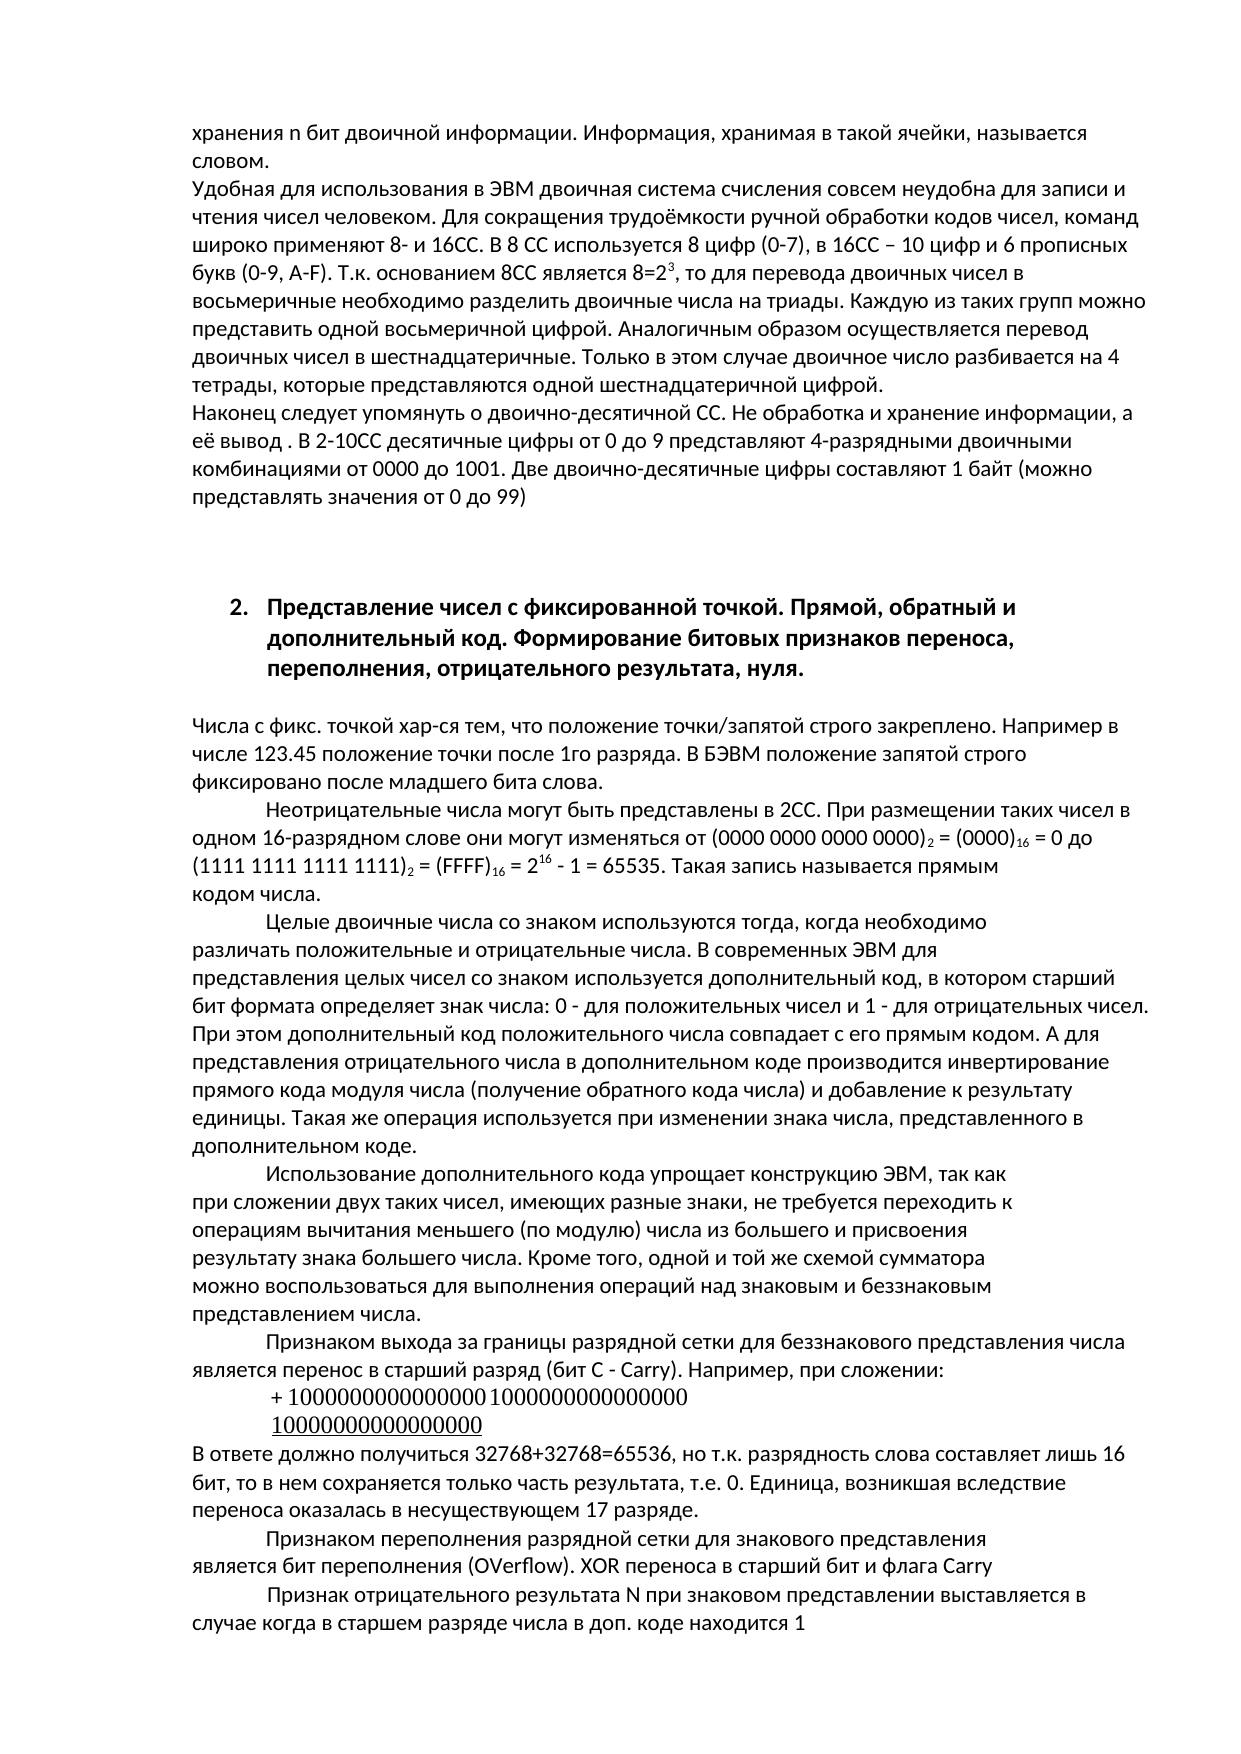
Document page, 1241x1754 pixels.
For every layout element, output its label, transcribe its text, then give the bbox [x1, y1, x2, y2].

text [192, 118, 1152, 174]
text представлением числа. [192, 1299, 1152, 1327]
text различать положительные и отрицательные числа. В современных ЭВМ для [192, 935, 1152, 963]
text + [192, 1383, 1152, 1412]
text является бит переполнения (OVerflow). XOR переноса в старший бит и флага Carry [192, 1552, 1152, 1580]
text кодом числа. [192, 879, 1152, 907]
text операциям вычитания меньшего (по модулю) числа из большего и присвоения [192, 1215, 1152, 1243]
text В ответе должно получиться 32768+32768=65536, но т.к. разрядность слова составляет лишь 16 бит, то в нем сохраняется только часть результата, т.е. 0. Единица, возникшая вследствие переноса оказалась в несуществующем 17 разряде. [192, 1439, 1152, 1524]
text Числа с фикс. точкой хар-ся тем, что положение точки/запятой строго закреплено. Например в числе 123.45 положение точки после 1го разряда. В БЭВМ положение запятой строго фиксировано после младшего бита слова. [192, 711, 1152, 795]
text Использование дополнительного кода упрощает конструкцию ЭВМ, так как [192, 1159, 1152, 1187]
subtitle Представление чисел с фиксированной точкой. Прямой, обратный и дополнительный код. Формирование битовых признаков переноса, переполнения, отрицательного результата, нуля. [229, 591, 1152, 683]
text результату знака большего числа. Кроме того, одной и той же схемой сумматора [192, 1243, 1152, 1271]
text Целые двоичные числа со знаком используются тогда, когда необходимо [192, 907, 1152, 935]
text Признак отрицательного результата N при знаковом представлении выставляется в случае когда в старшем разряде числа в доп. коде находится 1 [192, 1580, 1152, 1636]
text (1111 1111 1111 1111)2 = (FFFF)16 = 216 - 1 = 65535. Такая запись называется прямым [192, 851, 1152, 879]
text Признаком переполнения разрядной сетки для знакового представления [192, 1524, 1152, 1552]
text представления целых чисел со знаком используется дополнительный код, в котором старший бит формата определяет знак числа: 0 - для положительных чисел и 1 - для отрицательных чисел. При этом дополнительный код положительного числа совпадает с его прямым кодом. А для представления отрицательного числа в дополнительном коде производится инвертирование прямого кода модуля числа (получение обратного кода числа) и добавление к результату единицы. Такая же операция используется при изменении знака числа, представленного в дополнительном коде. [192, 963, 1152, 1159]
text при сложении двух таких чисел, имеющих разные знаки, не требуется переходить к [192, 1187, 1152, 1215]
text можно воспользоваться для выполнения операций над знаковым и беззнаковым [192, 1271, 1152, 1299]
text Удобная для использования в ЭВМ двоичная система счисления совсем неудобна для записи и чтения чисел человеком. Для сокращения трудоёмкости ручной обработки кодов чисел, команд широко применяют 8- и 16СС. В 8 СС используется 8 цифр (0-7), в 16СС – 10 цифр и 6 прописных букв (0-9, A-F). Т.к. основанием 8СС является 8=23, то для перевода двоичных чисел в восьмеричные необходимо разделить двоичные числа на триады. Каждую из таких групп можно представить одной восьмеричной цифрой. Аналогичным образом осуществляется перевод двоичных чисел в шестнадцатеричные. Только в этом случае двоичное число разбивается на 4 тетрады, которые представляются одной шестнадцатеричной цифрой. [192, 174, 1152, 398]
text Наконец следует упомянуть о двоично-десятичной СС. Не обработка и хранение информации, а её вывод . В 2-10СС десятичные цифры от 0 до 9 представляют 4-разрядными двоичными комбинациями от 0000 до 1001. Две двоично-десятичные цифры составляют 1 байт (можно представлять значения от 0 до 99) [192, 398, 1152, 510]
text Неотрицательные числа могут быть представлены в 2СС. При размещении таких чисел в одном 16-разрядном слове они могут изменяться от (0000 0000 0000 0000)2 = (0000)16 = 0 до [192, 795, 1152, 851]
text Признаком выхода за границы разрядной сетки для беззнакового представления числа является перенос в старший разряд (бит C - Carry). Например, при сложении: [192, 1327, 1152, 1383]
